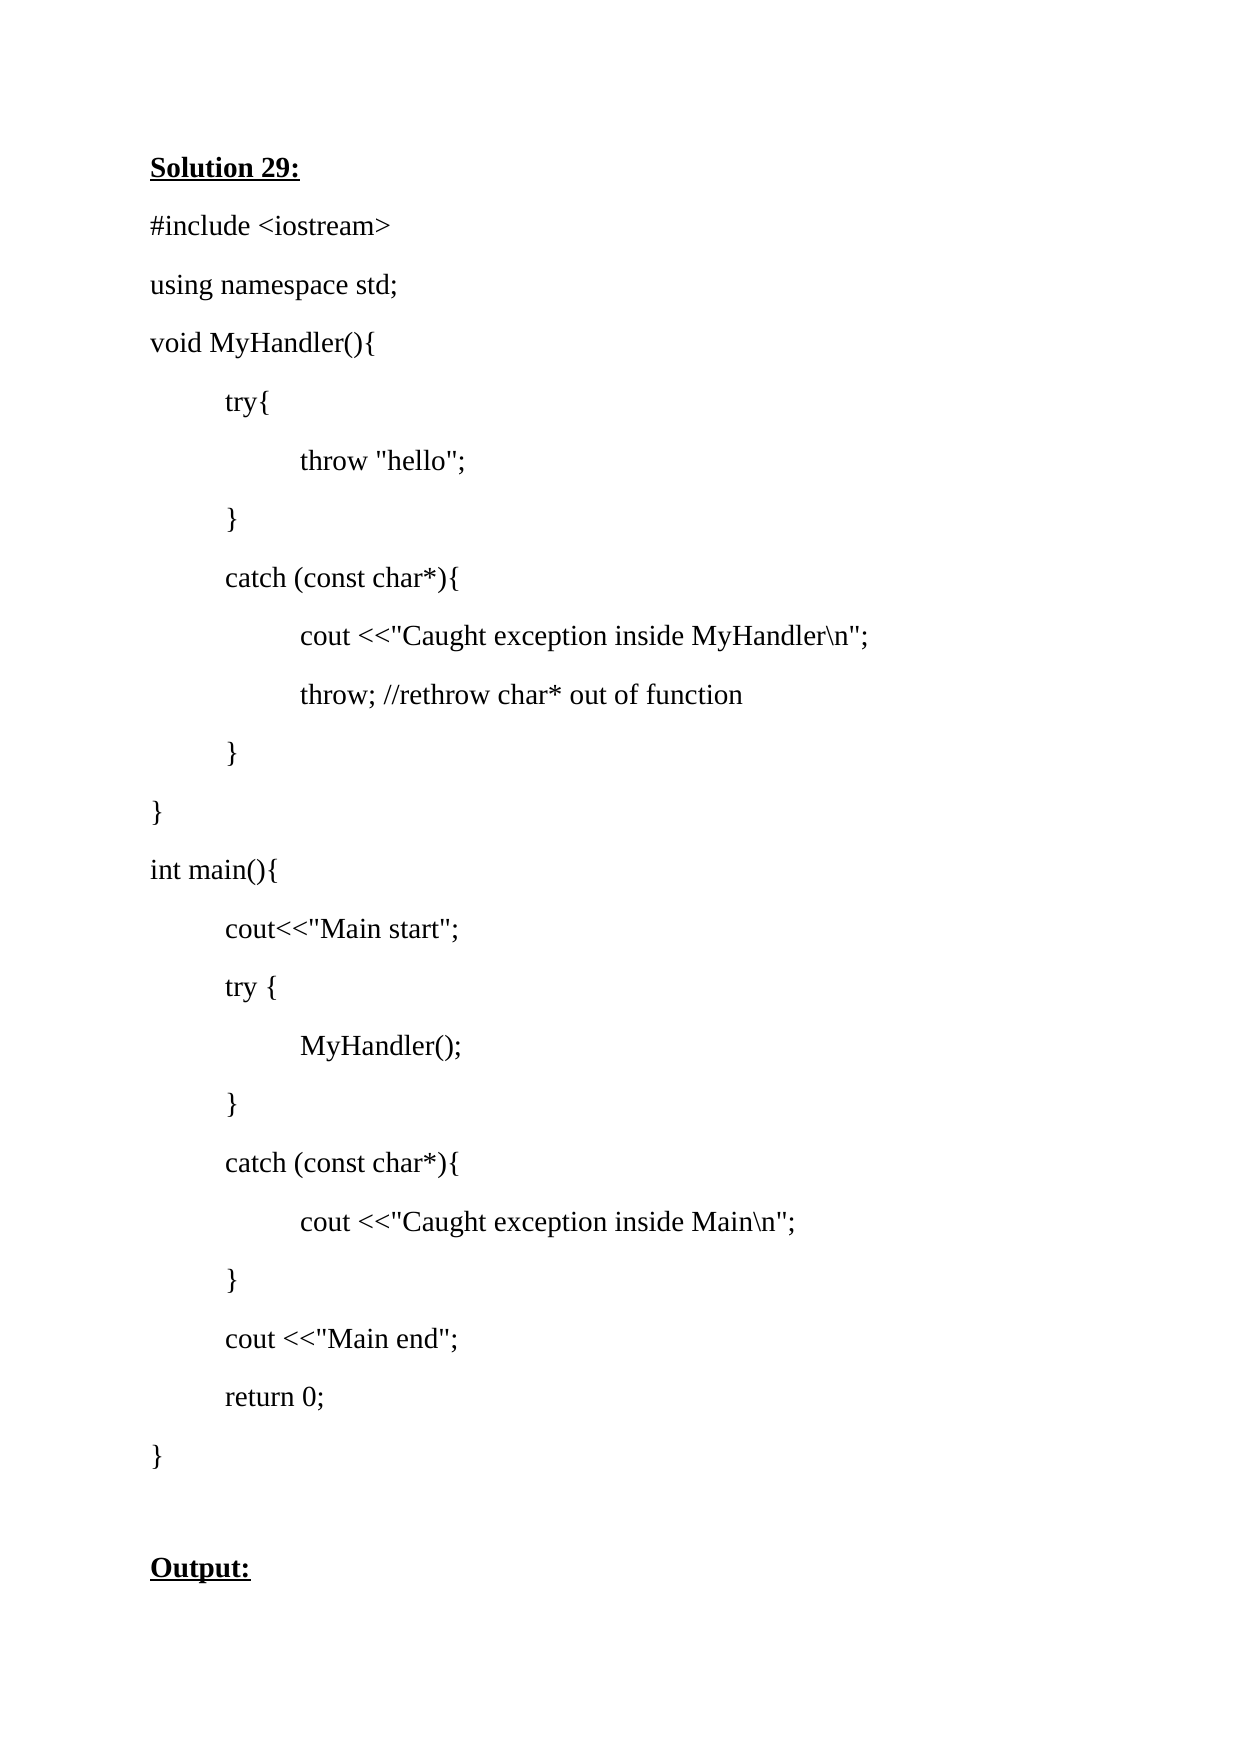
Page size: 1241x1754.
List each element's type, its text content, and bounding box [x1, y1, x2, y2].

text cout <<"Main end"; [150, 1321, 1090, 1354]
text MyHandler(); [150, 1028, 1090, 1062]
text cout <<"Caught exception inside MyHandler\n"; [225, 618, 1090, 652]
text Output: [150, 1550, 1090, 1584]
text try{ [225, 384, 1090, 418]
text } [150, 1438, 1090, 1471]
text try { [150, 969, 1090, 1003]
text cout<<"Main start"; [150, 911, 1090, 944]
text } [150, 794, 1090, 827]
text catch (const char*){ [150, 1145, 1090, 1179]
text } [150, 1087, 1090, 1120]
text return 0; [150, 1379, 1090, 1413]
text #include <iostream> [150, 208, 1090, 242]
text Solution 29: [150, 150, 1090, 183]
text catch (const char*){ [225, 560, 1090, 593]
text void MyHandler(){ [150, 326, 1090, 359]
text } [150, 1262, 1090, 1296]
text } [225, 501, 1090, 535]
text throw "hello"; [225, 443, 1090, 476]
text using namespace std; [150, 267, 1090, 301]
text int main(){ [150, 852, 1090, 886]
text throw; //rethrow char* out of function [225, 677, 1090, 710]
text } [150, 735, 1090, 769]
text cout <<"Caught exception inside Main\n"; [150, 1204, 1090, 1237]
